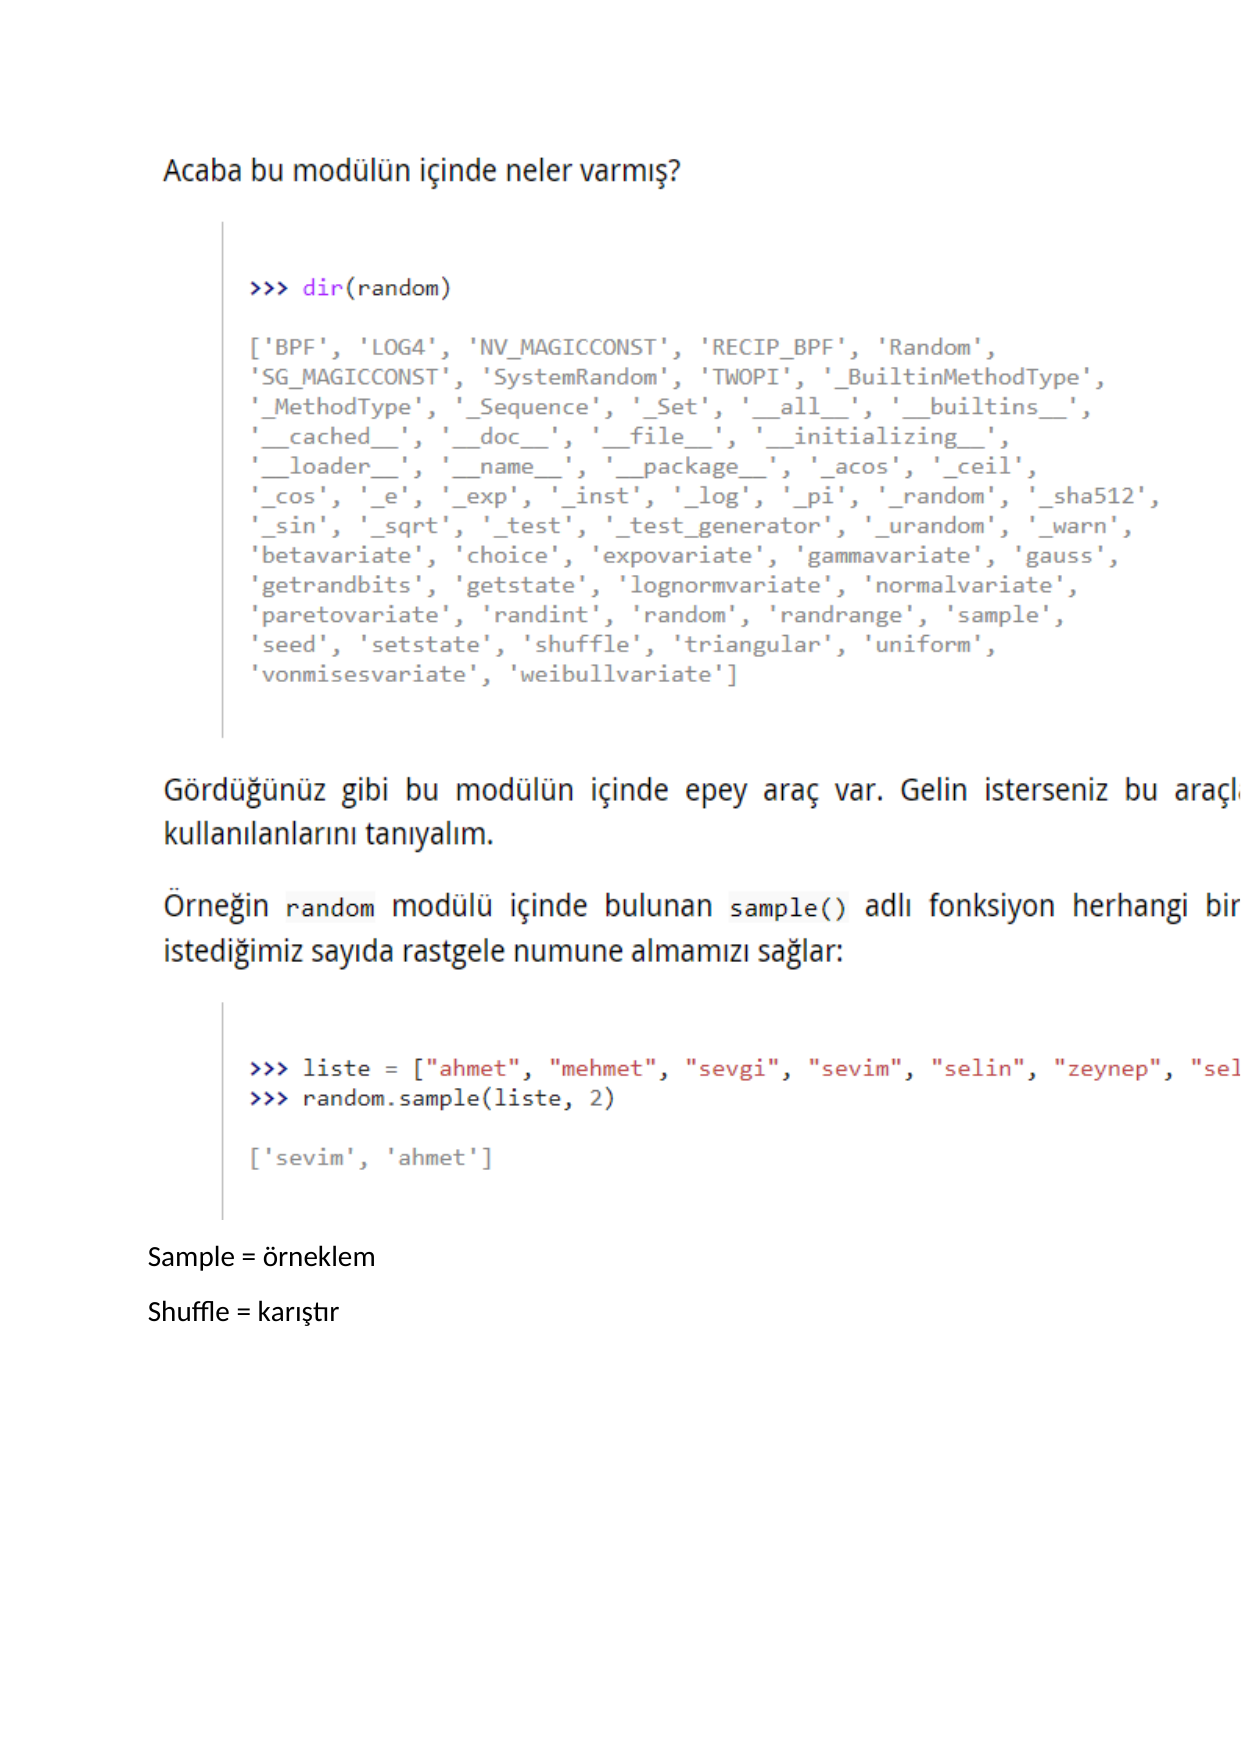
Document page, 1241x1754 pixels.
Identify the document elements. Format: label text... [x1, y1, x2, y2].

picture [147, 147, 1241, 1220]
text Sample = örneklem [148, 1238, 1093, 1274]
text Shuffle = karıştır [148, 1293, 1093, 1329]
